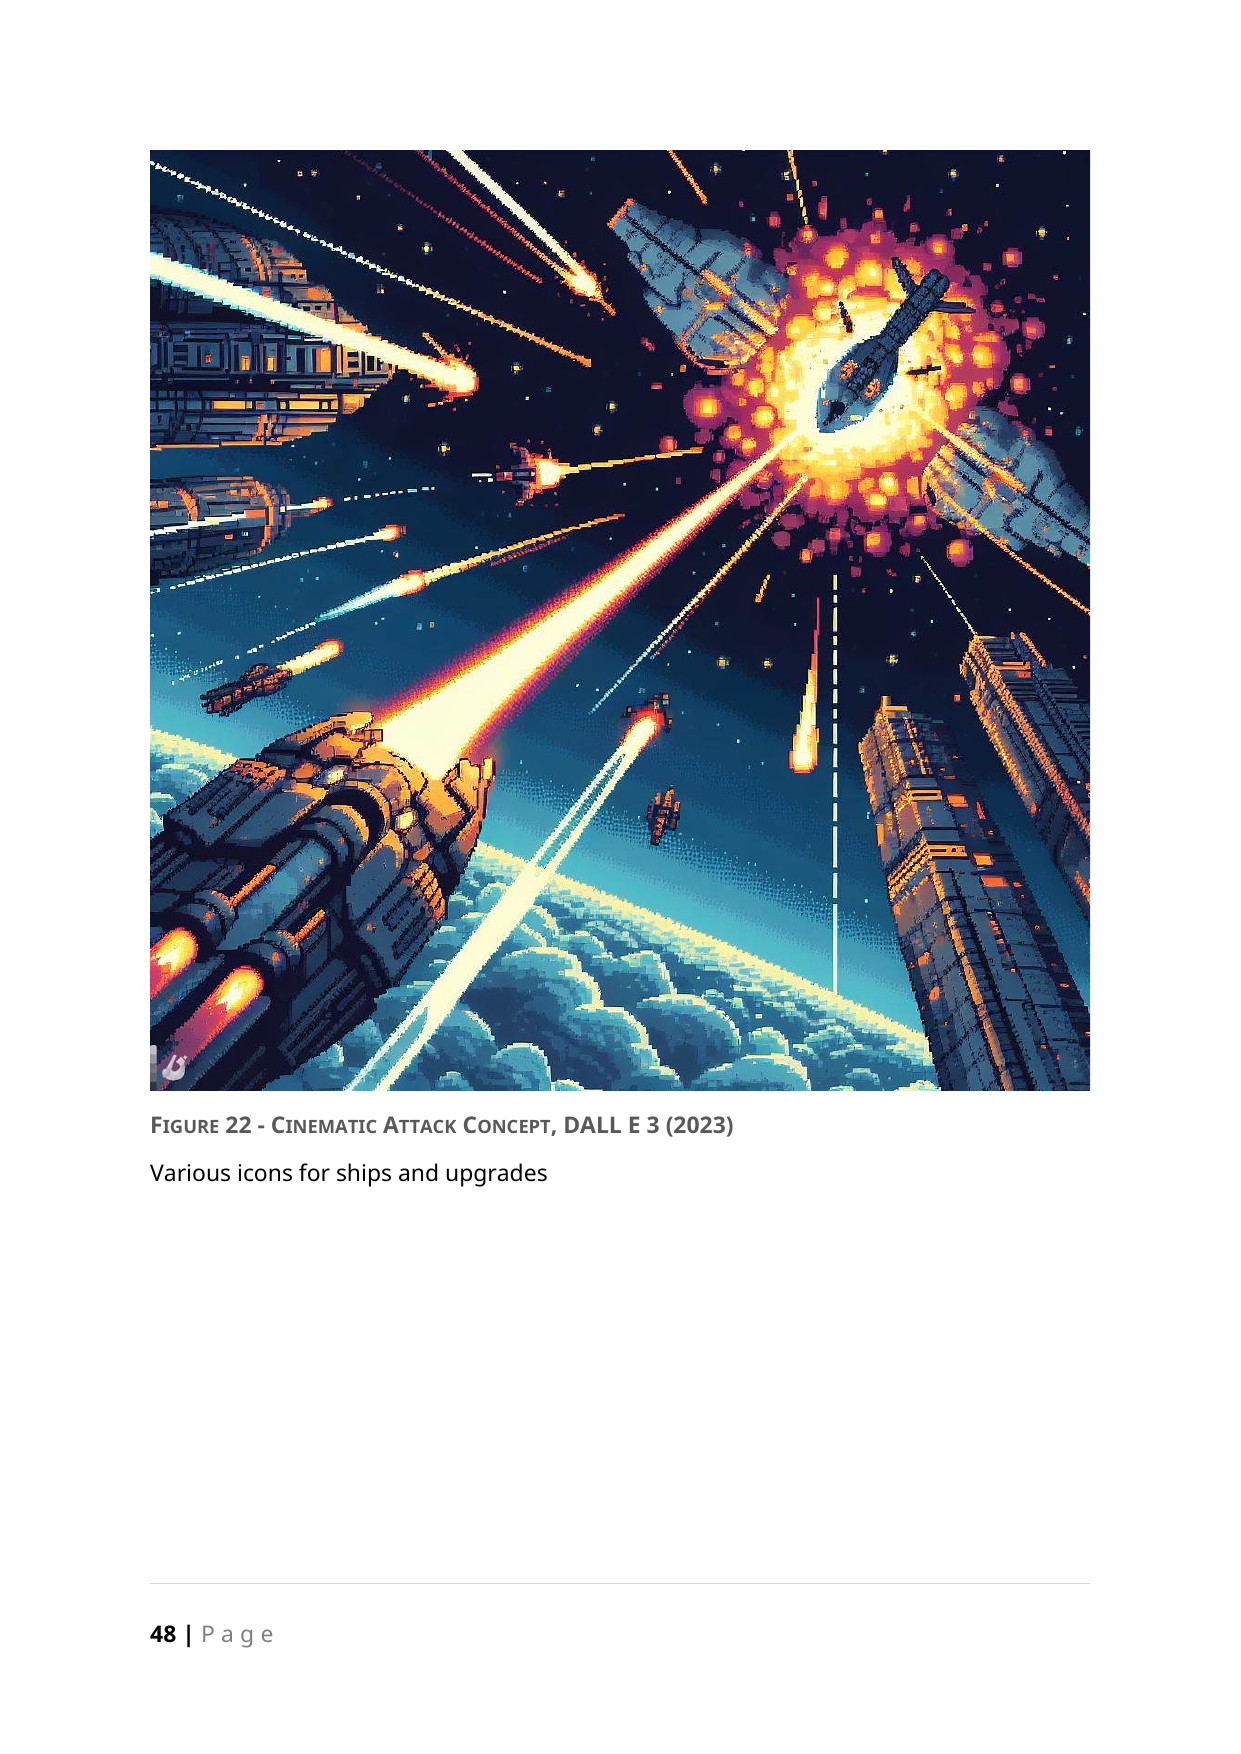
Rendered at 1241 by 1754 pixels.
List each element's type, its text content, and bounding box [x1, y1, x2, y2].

text Figure 22 - Cinematic Attack Concept, DALL E 3 (2023) [150, 1109, 1090, 1141]
text Various icons for ships and upgrades [150, 1157, 1090, 1188]
picture [150, 150, 1091, 1091]
